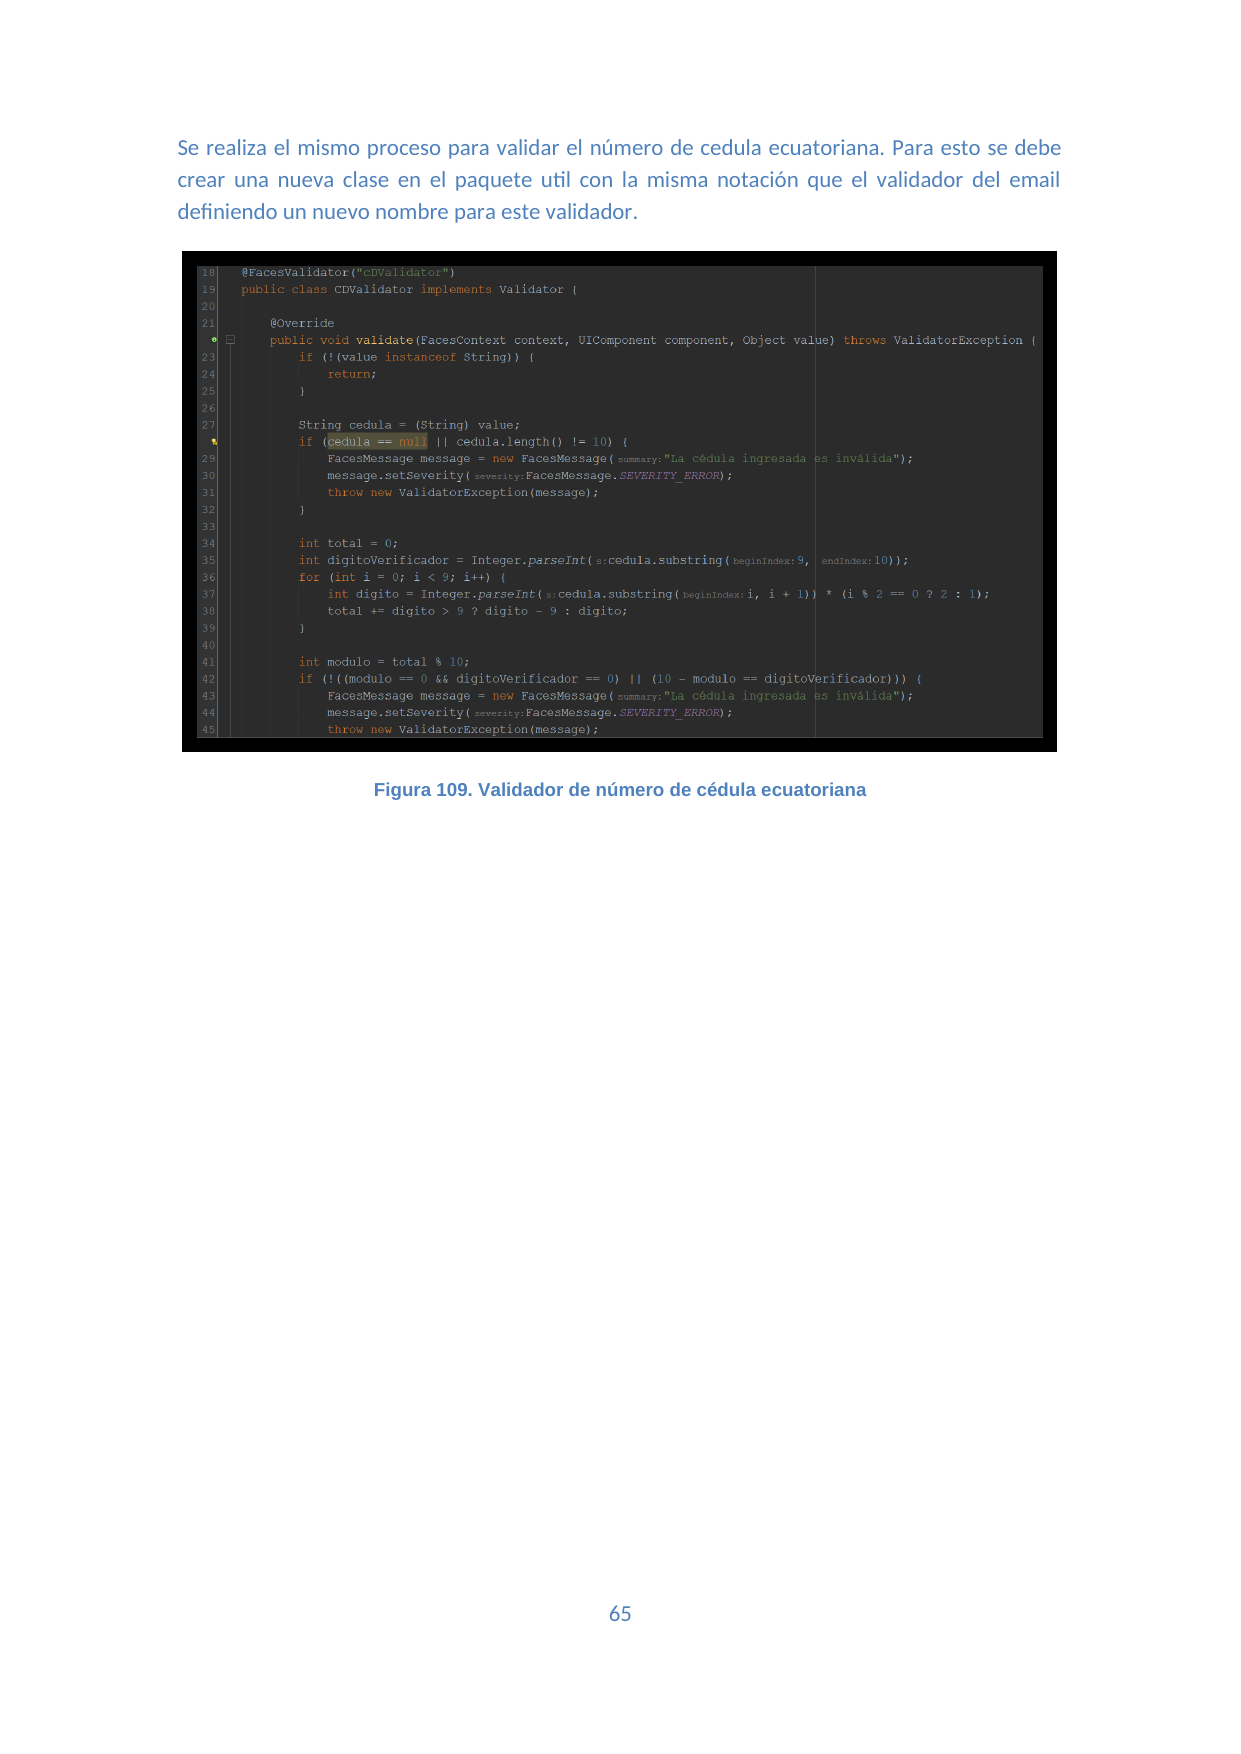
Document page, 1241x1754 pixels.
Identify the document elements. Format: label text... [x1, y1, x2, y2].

text Figura 109. Validador de número de cédula ecuatoriana [177, 778, 1063, 800]
picture [197, 266, 1043, 738]
text Se realiza el mismo proceso para validar el número de cedula ecuatoriana. Para esto se debe crear una nueva clase en el paquete util con la misma notación que el validador del email definiendo un nuevo nombre para este validador. [177, 133, 1063, 225]
